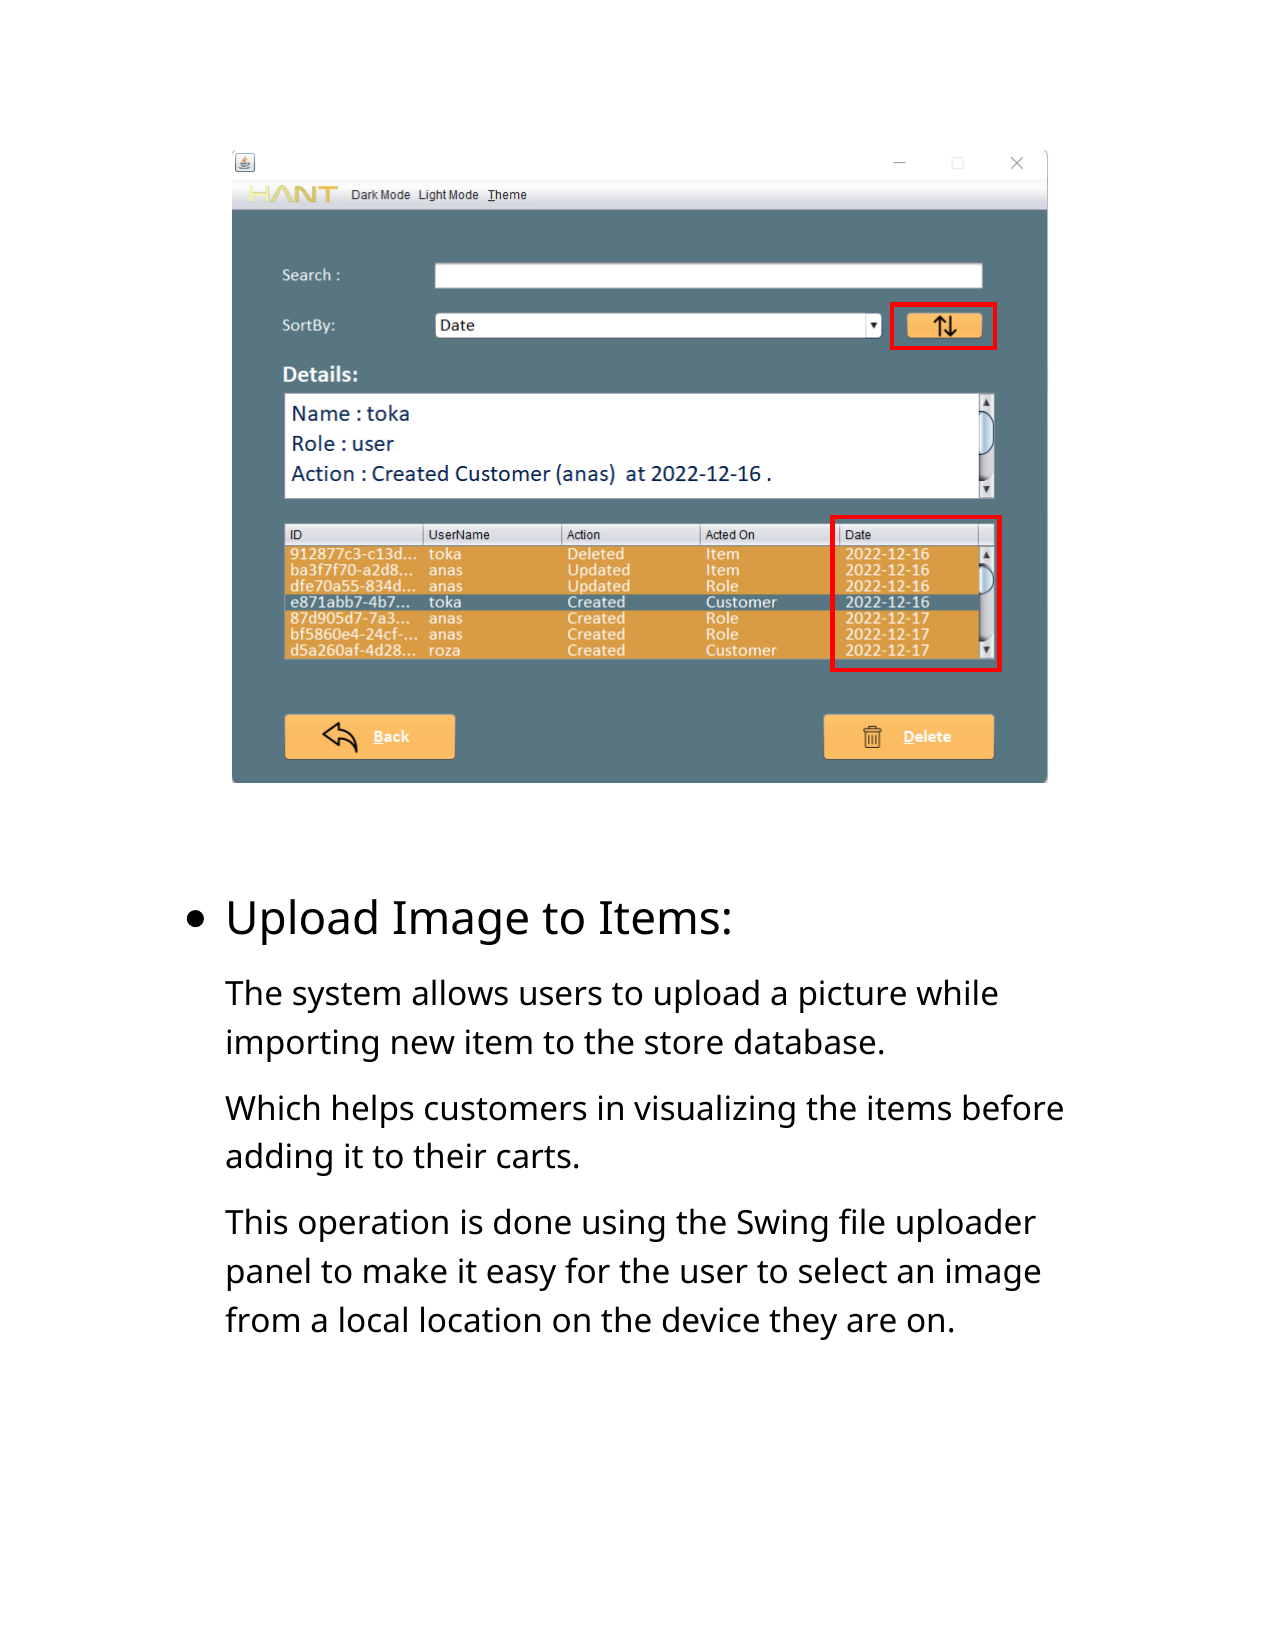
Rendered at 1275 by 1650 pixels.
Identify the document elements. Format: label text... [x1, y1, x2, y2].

text Which helps customers in visualizing the items before adding it to their carts. [225, 1084, 1125, 1179]
list Upload Image to Items: [187, 886, 1125, 948]
text The system allows users to upload a picture while importing new item to the store database. [225, 970, 1125, 1064]
picture [232, 150, 1049, 783]
text This operation is done using the Swing file uploader panel to make it easy for the user to select an image from a local location on the device they are on. [225, 1199, 1125, 1342]
